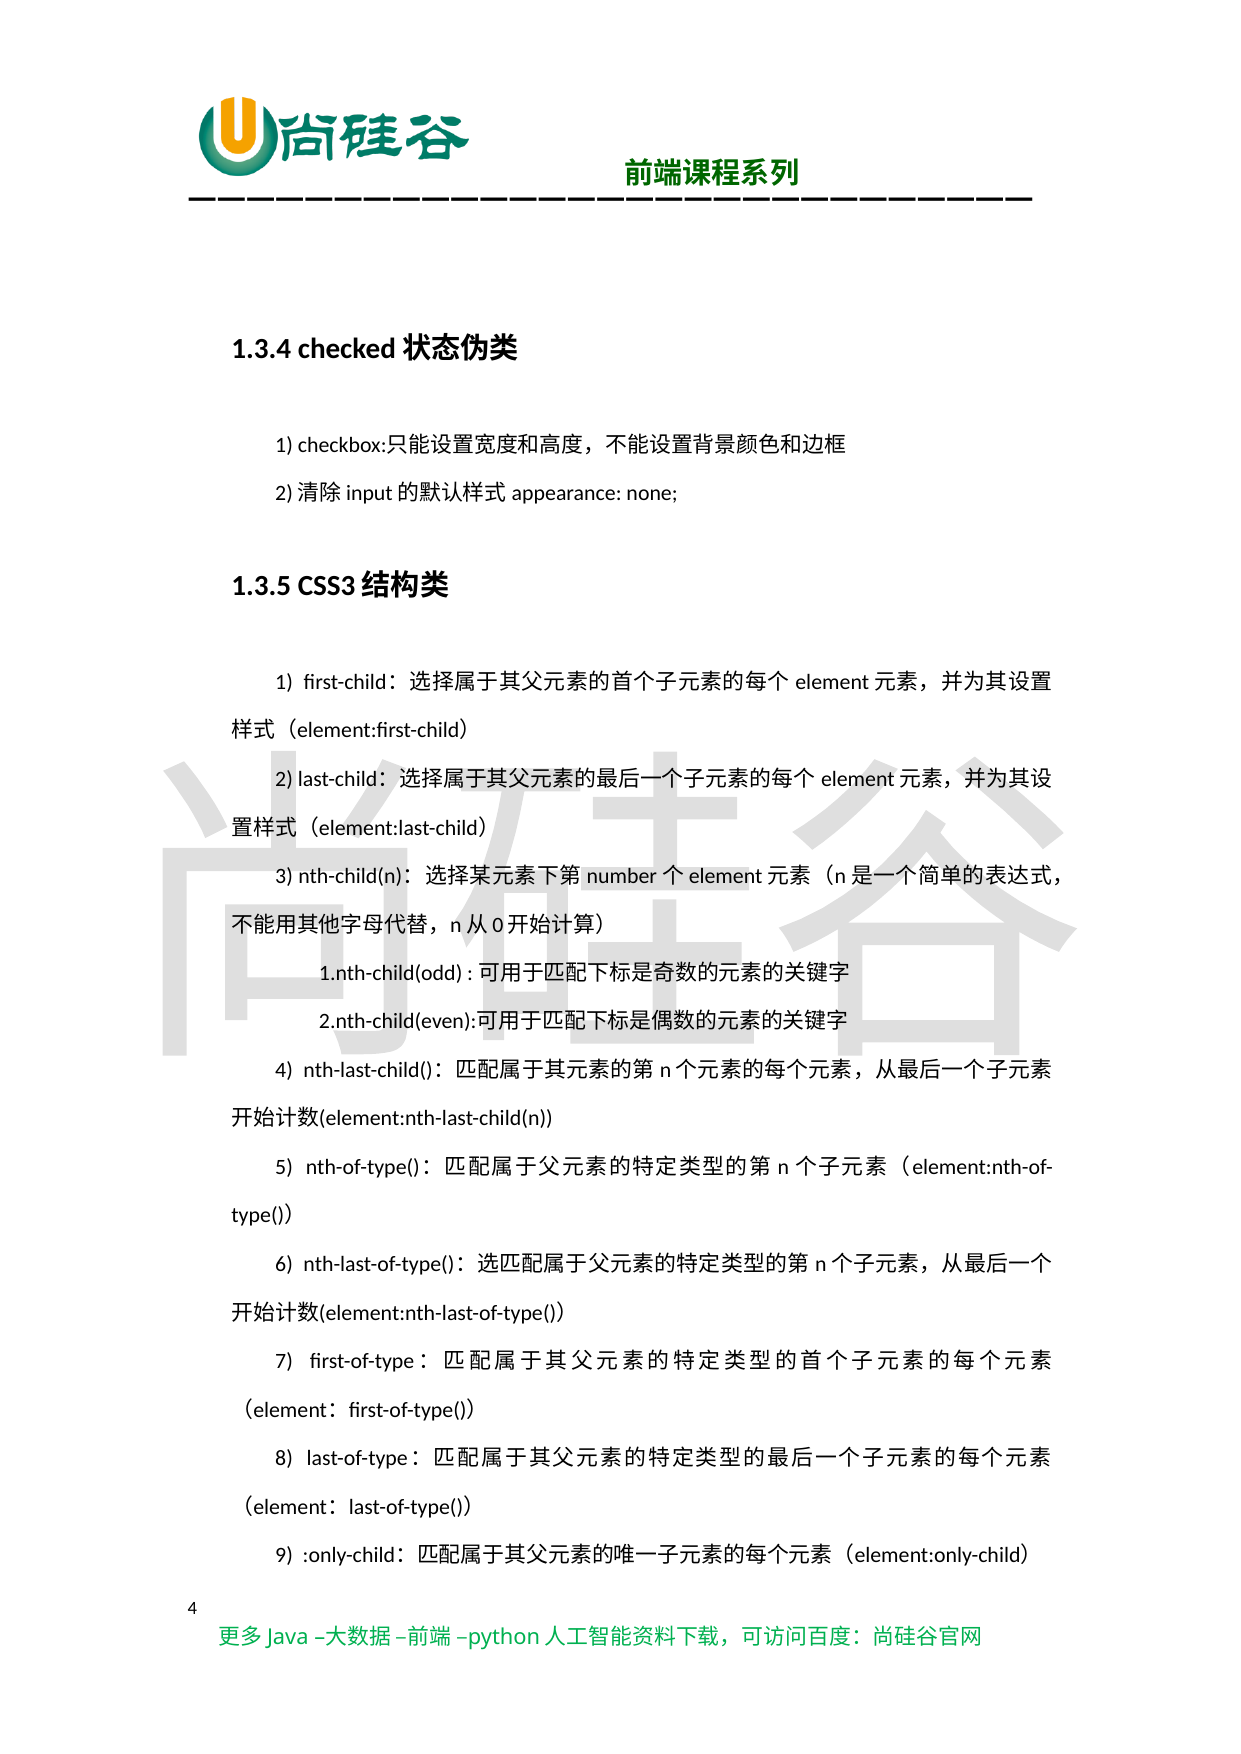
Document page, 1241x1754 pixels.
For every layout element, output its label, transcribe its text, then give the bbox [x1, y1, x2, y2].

list 7) first-of-type：匹配属于其父元素的特定类型的首个子元素的每个元素（element：first-of-type()） [231, 1342, 1053, 1424]
list 6) nth-last-of-type()：选匹配属于父元素的特定类型的第n个子元素，从最后一个开始计数(element:nth-last-of-type()） [231, 1245, 1053, 1327]
list 1) checkbox:只能设置宽度和高度，不能设置背景颜色和边框 [231, 426, 1053, 459]
list 2) last-child：选择属于其父元素的最后一个子元素的每个element元素，并为其设置样式（element:last-child） [231, 760, 1053, 842]
list 2) 清除input的默认样式 appearance: none; [231, 475, 1053, 507]
list 4) nth-last-child()：匹配属于其元素的第n个元素的每个元素，从最后一个子元素开始计数(element:nth-last-child(n)) [231, 1051, 1053, 1132]
list 9) :only-child：匹配属于其父元素的唯一子元素的每个元素（element:only-child） [231, 1537, 1053, 1569]
subtitle 1.3.4 checked状态伪类 [187, 313, 1053, 378]
list 8) last-of-type：匹配属于其父元素的特定类型的最后一个子元素的每个元素（element：last-of-type()） [231, 1439, 1053, 1521]
list 1.nth-child(odd) : 可用于匹配下标是奇数的元素的关键字 [275, 954, 1053, 987]
picture [187, 88, 476, 184]
list 1) first-child：选择属于其父元素的首个子元素的每个element元素，并为其设置样式（element:first-child） [231, 663, 1053, 744]
list 2.nth-child(even):可用于匹配下标是偶数的元素的关键字 [275, 1003, 1053, 1035]
list 3) nth-child(n)：选择某元素下第number个element元素（n是一个简单的表达式，不能用其他字母代替，n从0开始计算） [231, 857, 1053, 939]
list 5) nth-of-type()：匹配属于父元素的特定类型的第n个子元素（element:nth-of-type()） [231, 1148, 1053, 1229]
subtitle 1.3.5 CSS3结构类 [187, 550, 1053, 615]
